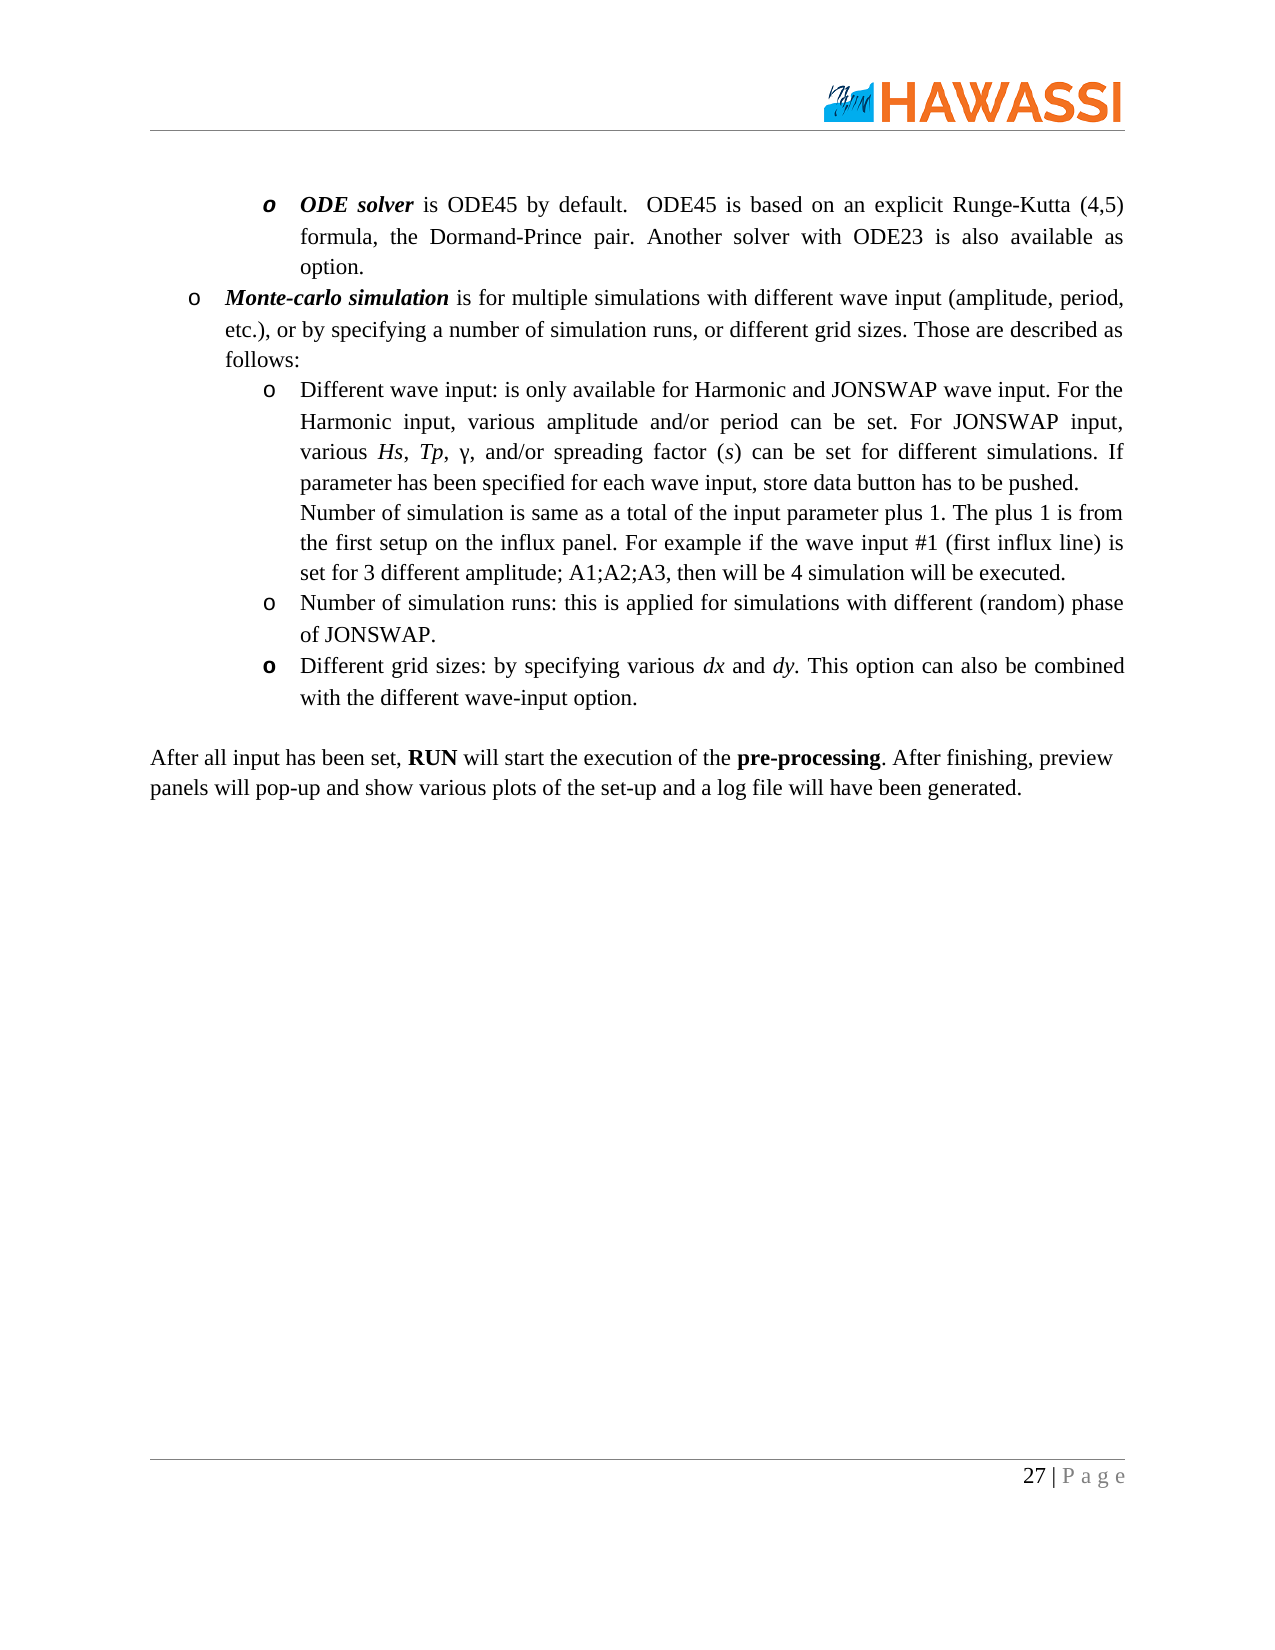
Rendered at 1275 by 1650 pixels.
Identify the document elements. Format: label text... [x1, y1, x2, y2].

list Number of simulation runs: this is applied for simulations with different (random) phase of JONSWAP. [262, 589, 1125, 648]
list Different grid sizes: by specifying various dx and dy. This option can also be combined with the different wave-input option. [262, 652, 1125, 710]
list Monte-carlo simulation is for multiple simulations with different wave input (amplitude, period, etc.), or by specifying a number of simulation runs, or different grid sizes. Those are described as follows: [187, 284, 1125, 372]
text After all input has been set, RUN will start the execution of the pre-processing. After finishing, preview panels will pop-up and show various plots of the set-up and a log file will have been generated. [150, 744, 1125, 801]
list ODE solver is ODE45 by default. ODE45 is based on an explicit Runge-Kutta (4,5) formula, the Dormand-Prince pair. Another solver with ODE23 is also available as option. [262, 191, 1125, 280]
list Different wave input: is only available for Harmonic and JONSWAP wave input. For the Harmonic input, various amplitude and/or period can be set. For JONSWAP input, various Hs, Tp, γ, and/or spreading factor (s) can be set for different simulations. If parameter has been specified for each wave input, store data button has to be pushed. [262, 376, 1125, 495]
picture [819, 75, 1125, 128]
list Number of simulation is same as a total of the input parameter plus 1. The plus 1 is from the first setup on the influx panel. For example if the wave input #1 (first influx line) is set for 3 different amplitude; A1;A2;A3, then will be 4 simulation will be executed. [300, 499, 1125, 586]
